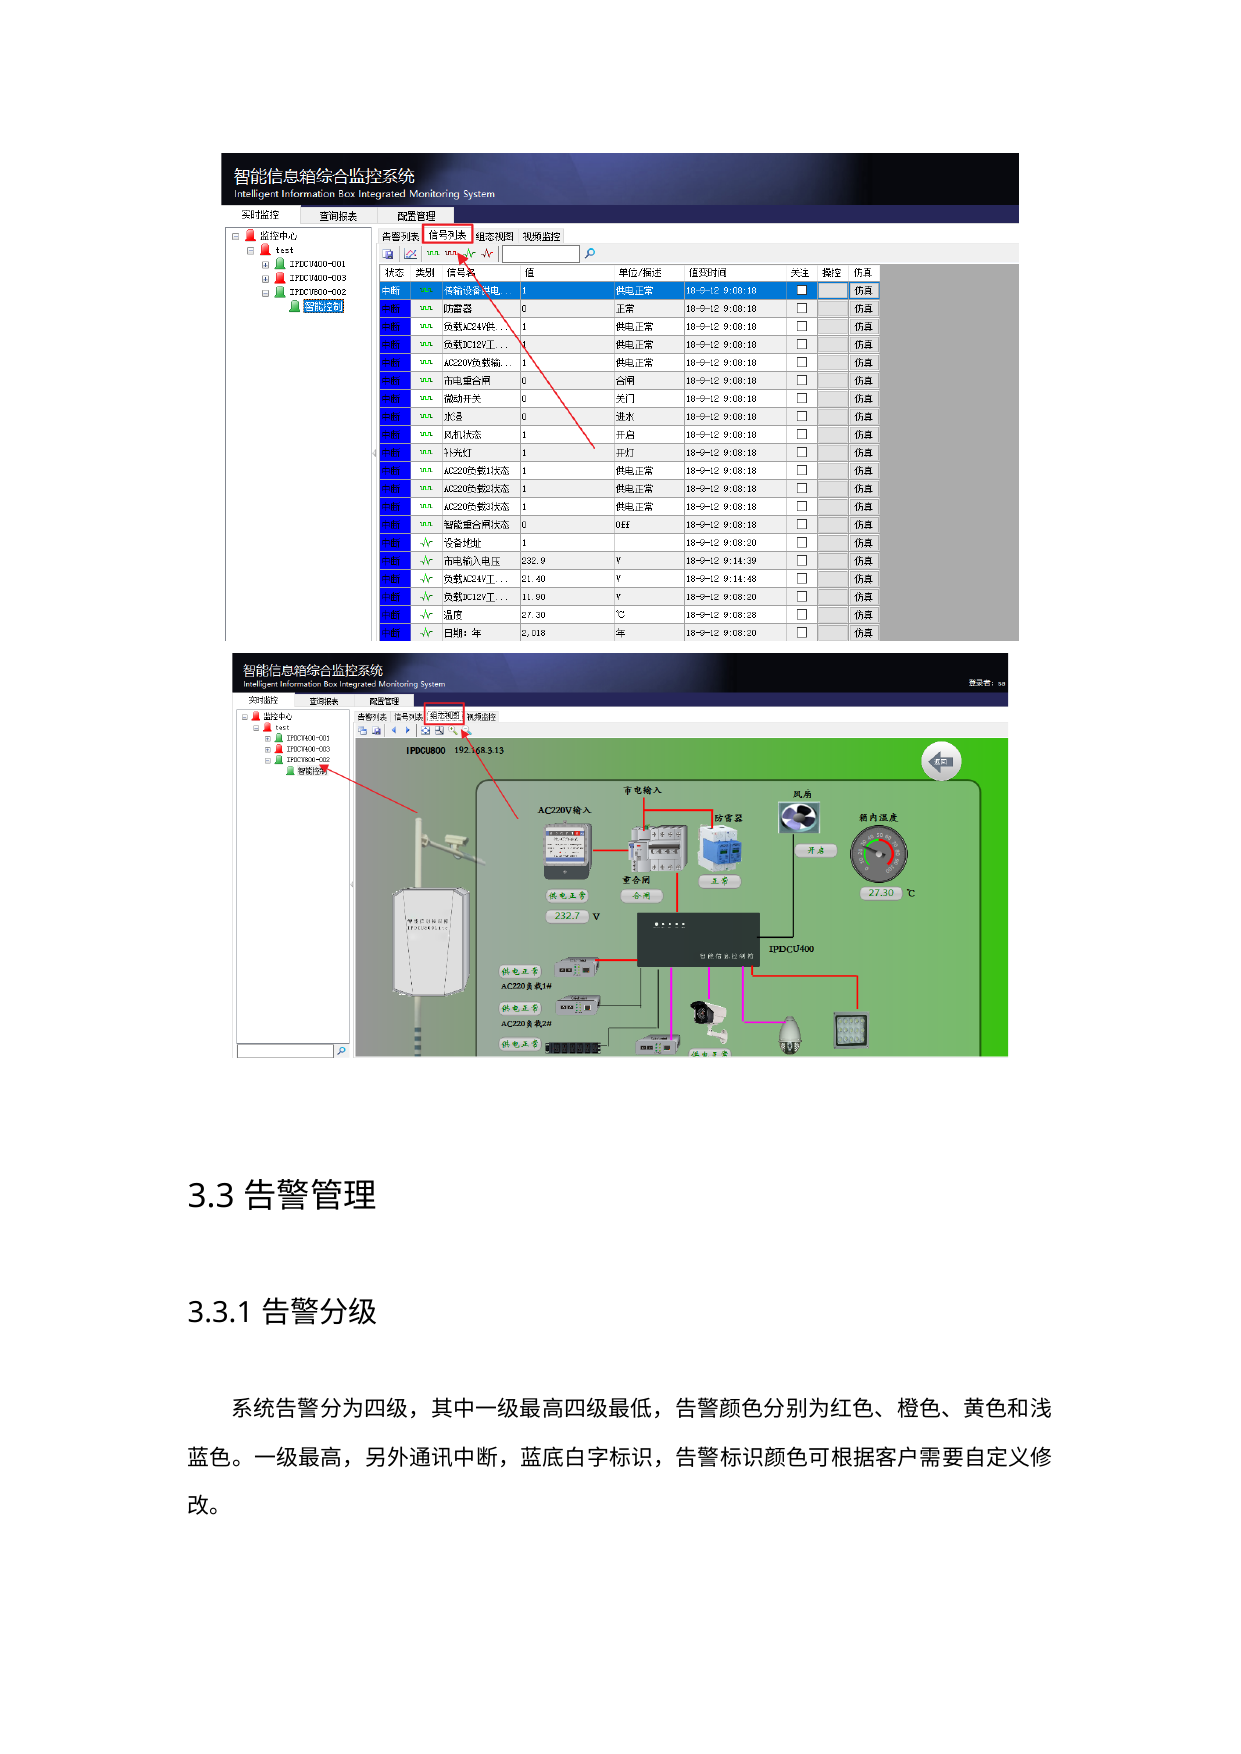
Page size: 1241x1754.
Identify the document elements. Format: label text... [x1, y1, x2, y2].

subtitle 3.3 告警管理 [187, 1161, 1053, 1226]
picture [221, 153, 1019, 641]
subtitle 3.3.1 告警分级 [187, 1277, 1053, 1342]
text 系统告警分为四级，其中一级最高四级最低，告警颜色分别为红色、橙色、黄色和浅蓝色。一级最高，另外通讯中断，蓝底白字标识，告警标识颜色可根据客户需要自定义修改。 [187, 1390, 1053, 1520]
picture [232, 653, 1009, 1058]
